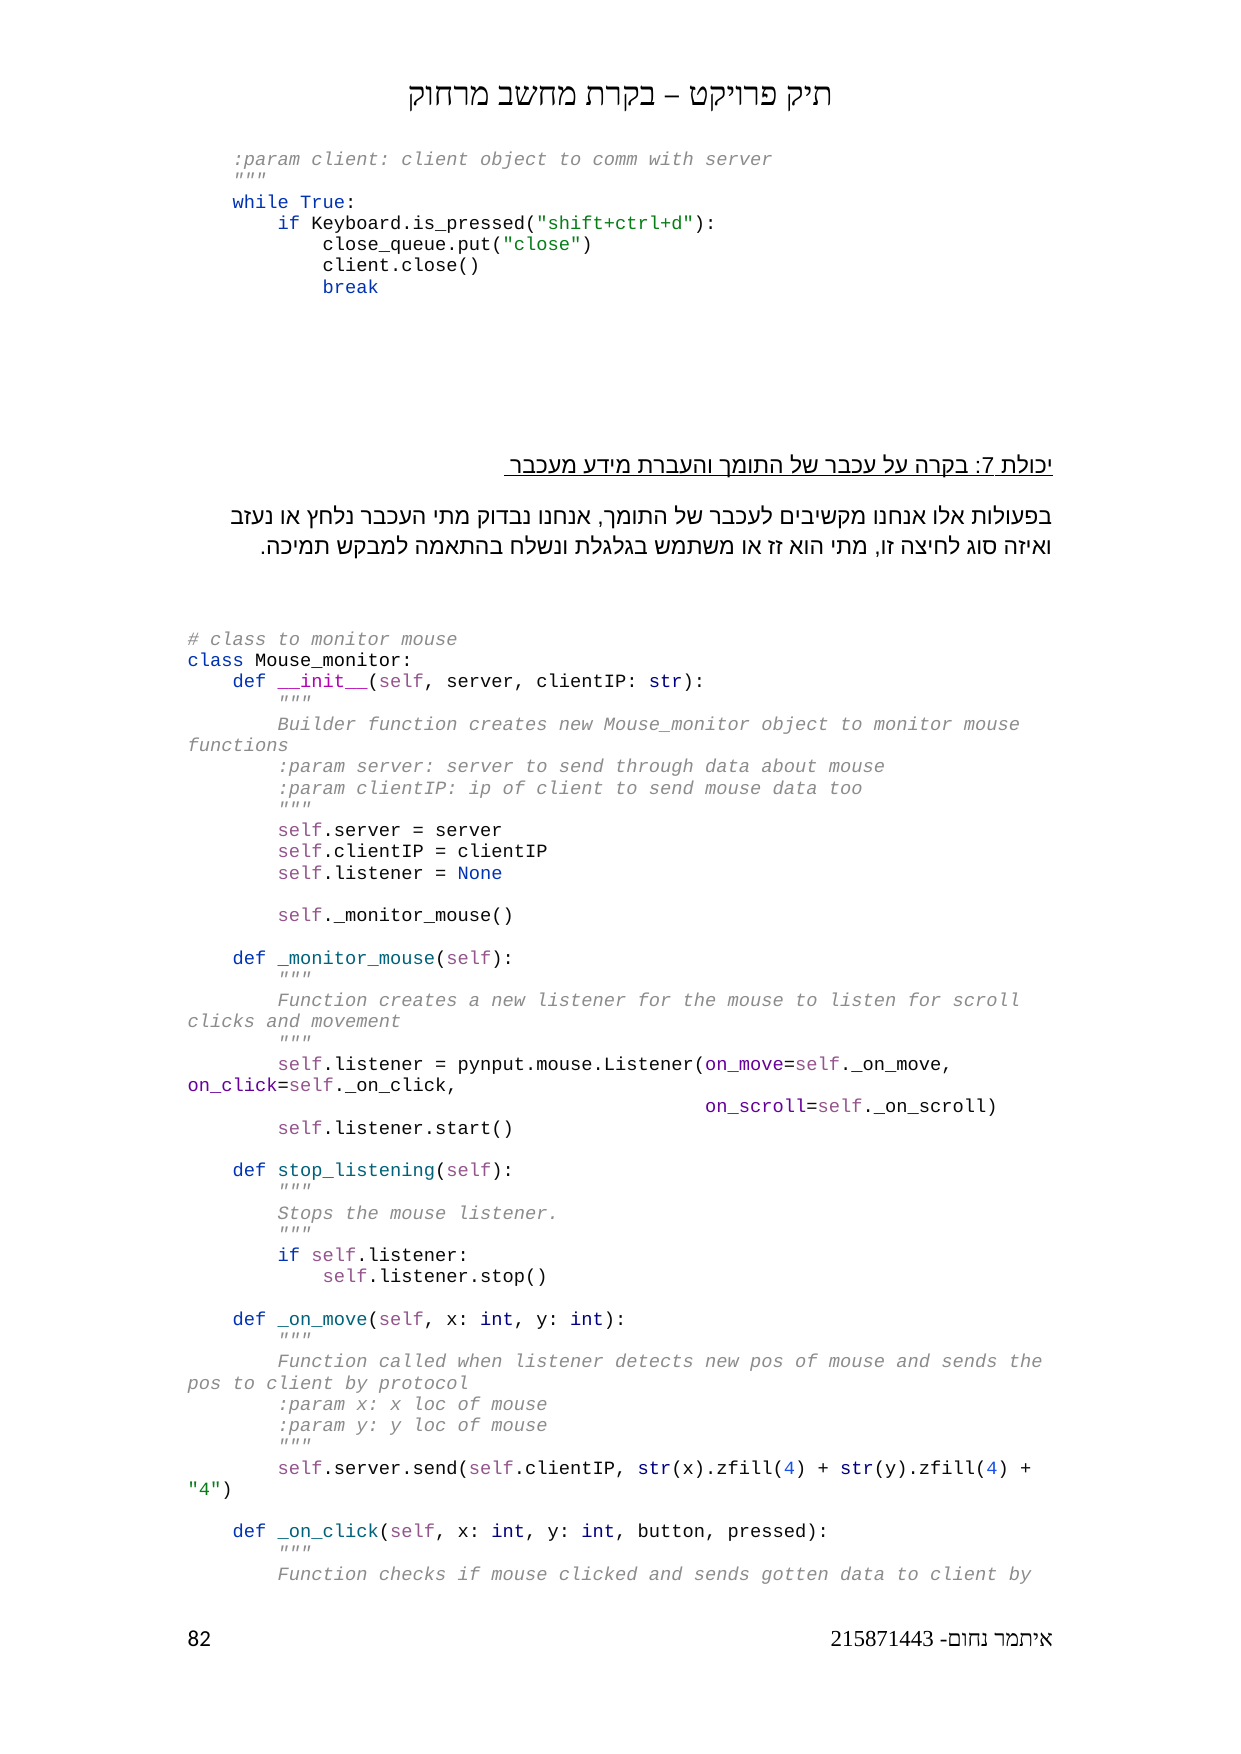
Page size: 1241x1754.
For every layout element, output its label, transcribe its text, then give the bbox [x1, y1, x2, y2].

picture [347, 1527, 352, 1535]
text יכולת 7: בקרה על עכבר של התומך והעברת מידע מעכבר [187, 452, 1053, 478]
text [187, 630, 1053, 1586]
picture [347, 1166, 352, 1174]
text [187, 150, 1053, 299]
text בפעולות אלו אנחנו מקשיבים לעכבר של התומך, אנחנו נבדוק מתי העכבר נלחץ או נעזב ואיזה סוג לחיצה זו, מתי הוא זז או משתמש בגלגלת ונשלח בהתאמה למבקש תמיכה. [187, 503, 1053, 559]
